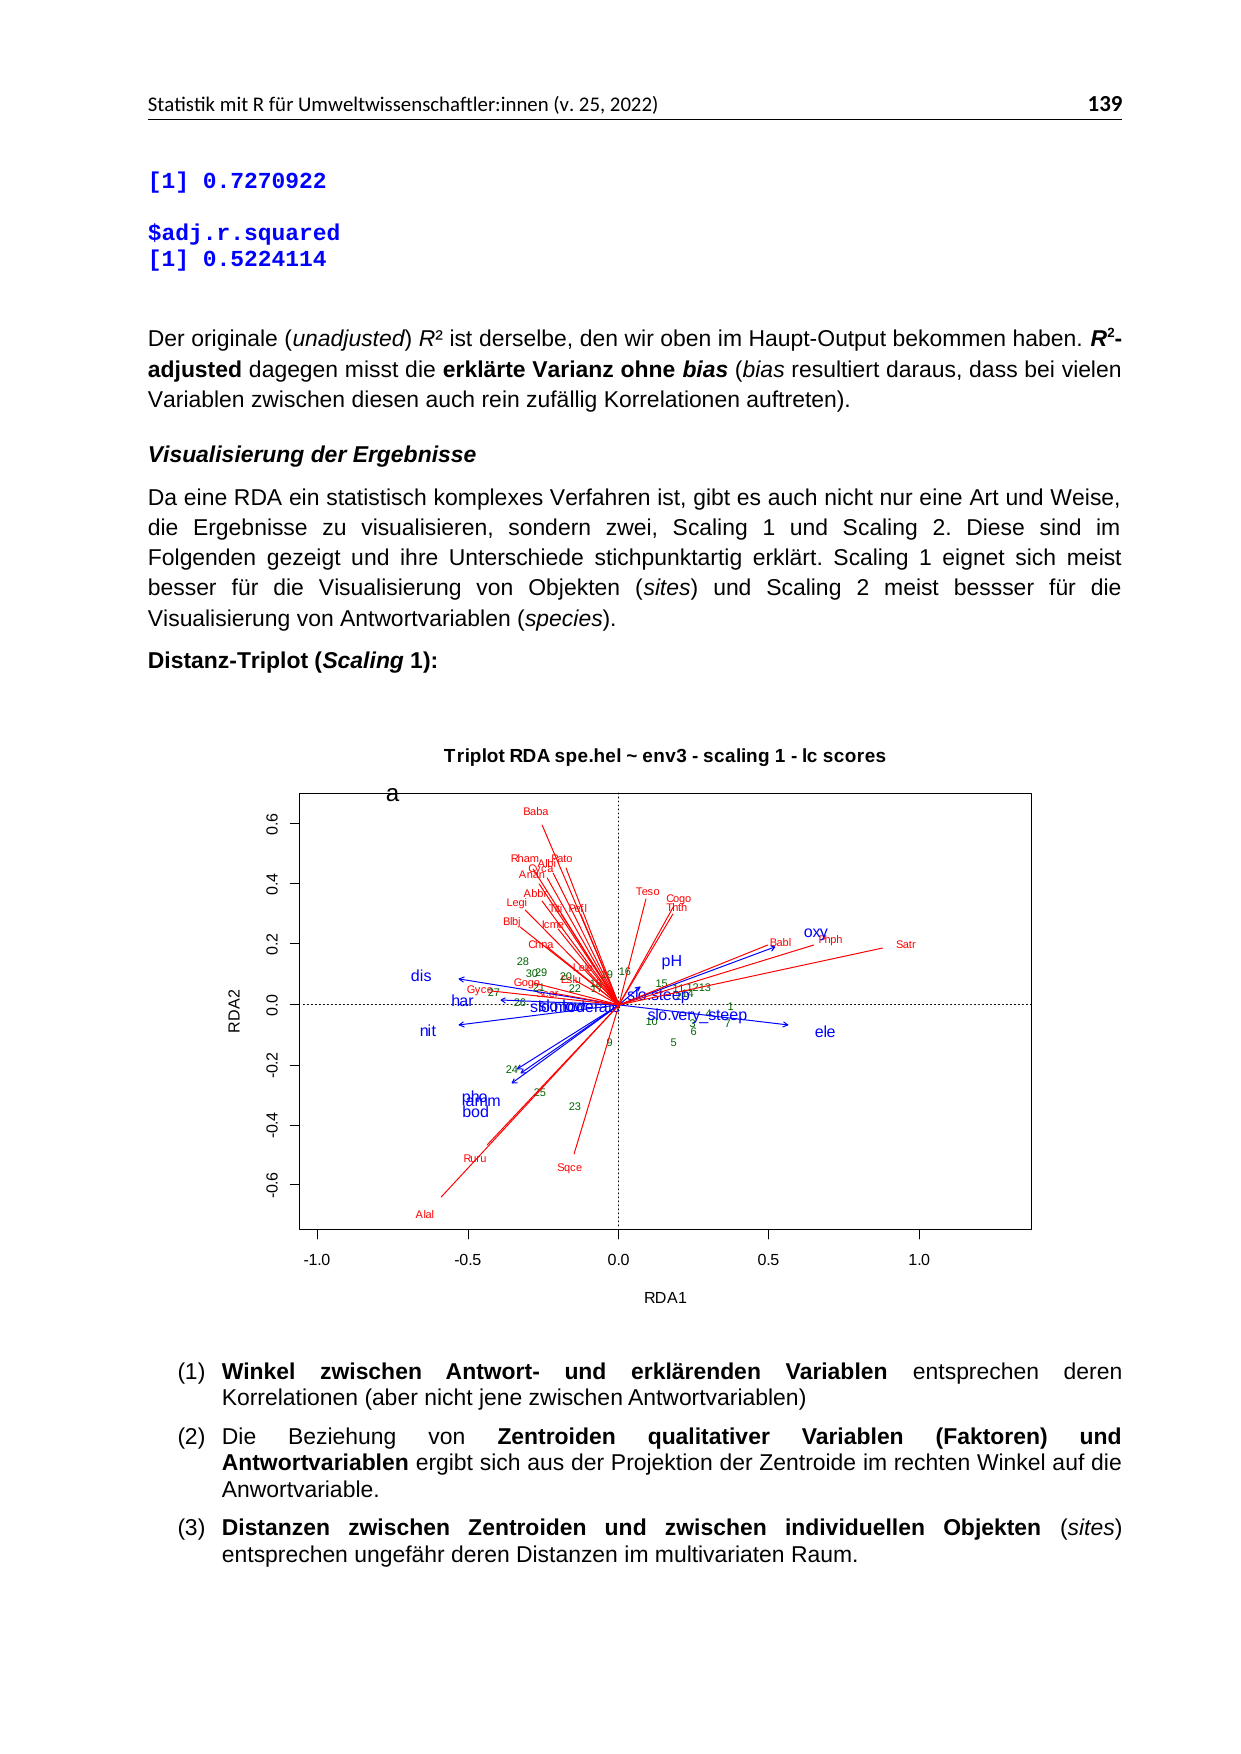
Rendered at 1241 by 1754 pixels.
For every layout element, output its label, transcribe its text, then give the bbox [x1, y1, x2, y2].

text Distanz-Triplot (Scaling 1): [148, 647, 1122, 674]
list Winkel zwischen Antwort- und erklärenden Variablen entsprechen deren Korrelationen (aber nicht jene zwischen Antwortvariablen) [177, 1358, 1122, 1410]
text [1] 0.7270922 [148, 170, 1122, 196]
subtitle Visualisierung der Ergebnisse [148, 441, 1122, 467]
list Die Beziehung von Zentroiden qualitativer Variablen (Faktoren) und Antwortvariablen ergibt sich aus der Projektion der Zentroide im rechten Winkel auf die Anwortvariable. [177, 1423, 1122, 1502]
text [1] 0.5224114 [148, 248, 1122, 273]
text Da eine RDA ein statistisch komplexes Verfahren ist, gibt es auch nicht nur eine Art und Weise, die Ergebnisse zu visualisieren, sondern zwei, Scaling 1 und Scaling 2. Diese sind im Folgenden gezeigt und ihre Unterschiede stichpunktartig erklärt. Scaling 1 eignet sich meist besser für die Visualisierung von Objekten (sites) und Scaling 2 meist bessser für die Visualisierung von Antwortvariablen (species). [148, 484, 1122, 631]
text $adj.r.squared [148, 222, 1122, 248]
list Distanzen zwischen Zentroiden und zwischen individuellen Objekten (sites) entsprechen ungefähr deren Distanzen im multivariaten Raum. [177, 1514, 1122, 1567]
text Der originale (unadjusted) R² ist derselbe, den wir oben im Haupt-Output bekommen haben. R2-adjusted dagegen misst die erklärte Varianz ohne bias (bias resultiert daraus, dass bei vielen Variablen zwischen diesen auch rein zufällig Korrelationen auftreten). [148, 325, 1122, 412]
